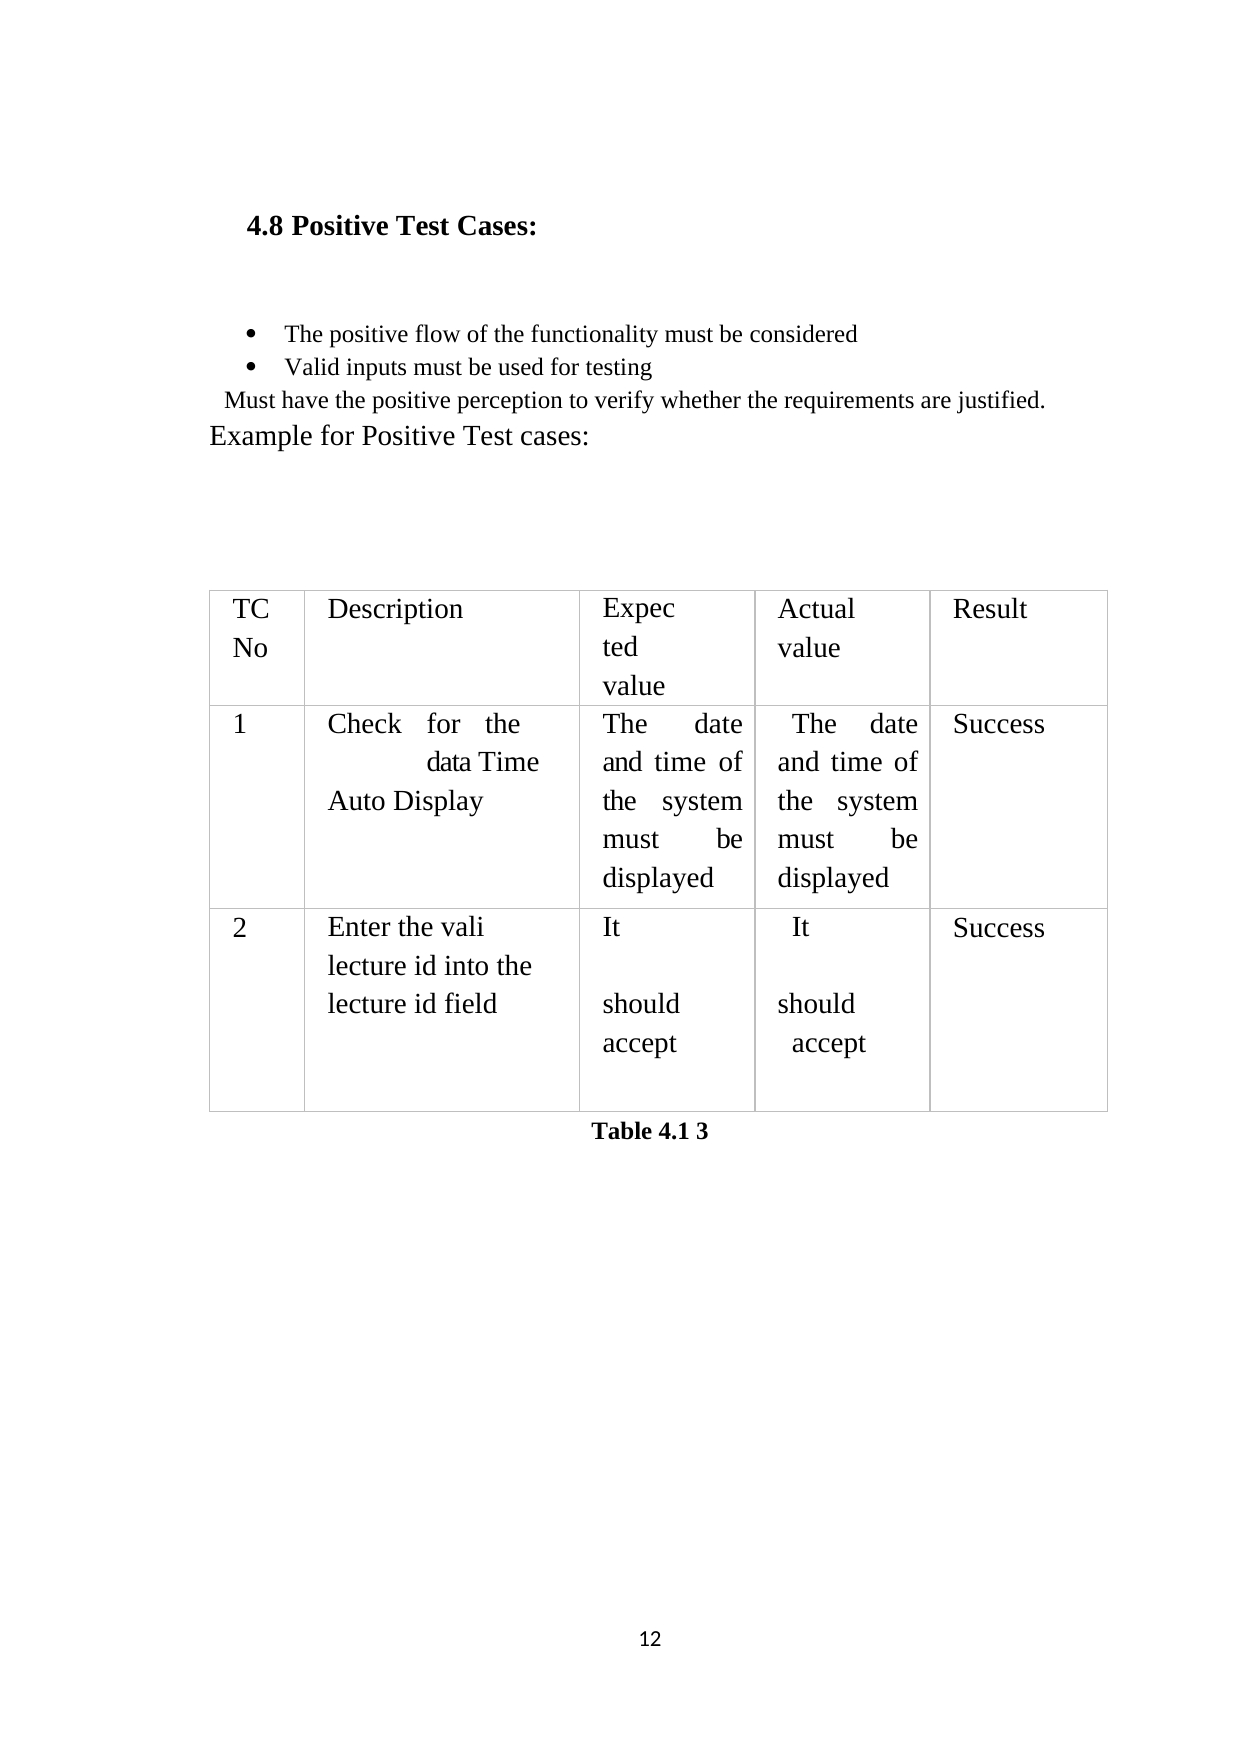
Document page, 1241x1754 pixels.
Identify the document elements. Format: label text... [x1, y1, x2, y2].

list The positive flow of the functionality must be considered [247, 319, 1090, 348]
table_header Actual value [756, 591, 929, 705]
table_cell 2 [210, 909, 304, 1111]
table_cell Success [931, 706, 1107, 908]
table_header Result [931, 591, 1107, 705]
table_cell It should accept [756, 909, 929, 1111]
list Valid inputs must be used for testing [247, 352, 1090, 381]
table_cell Enter the vali lecture id into the lecture id field [305, 909, 579, 1111]
text Example for Positive Test cases: [209, 418, 1090, 451]
list Positive Test Cases: [247, 208, 1090, 242]
table_cell 1 [210, 706, 304, 908]
list Must have the positive perception to verify whether the requirements are justified. [224, 385, 1090, 414]
table_cell The date and time of the system must be displayed [756, 706, 929, 908]
table_cell Success [931, 909, 1107, 1111]
table_header Description [305, 591, 579, 705]
subtitle Table 4.1 3 [209, 1116, 1090, 1145]
table_cell It should accept [580, 909, 754, 1111]
table_header TC No [210, 591, 304, 705]
table_cell Check for the data Time Auto Display [305, 706, 579, 908]
table_header Expected value [580, 591, 754, 705]
table_cell The date and time of the system must be displayed [580, 706, 754, 908]
